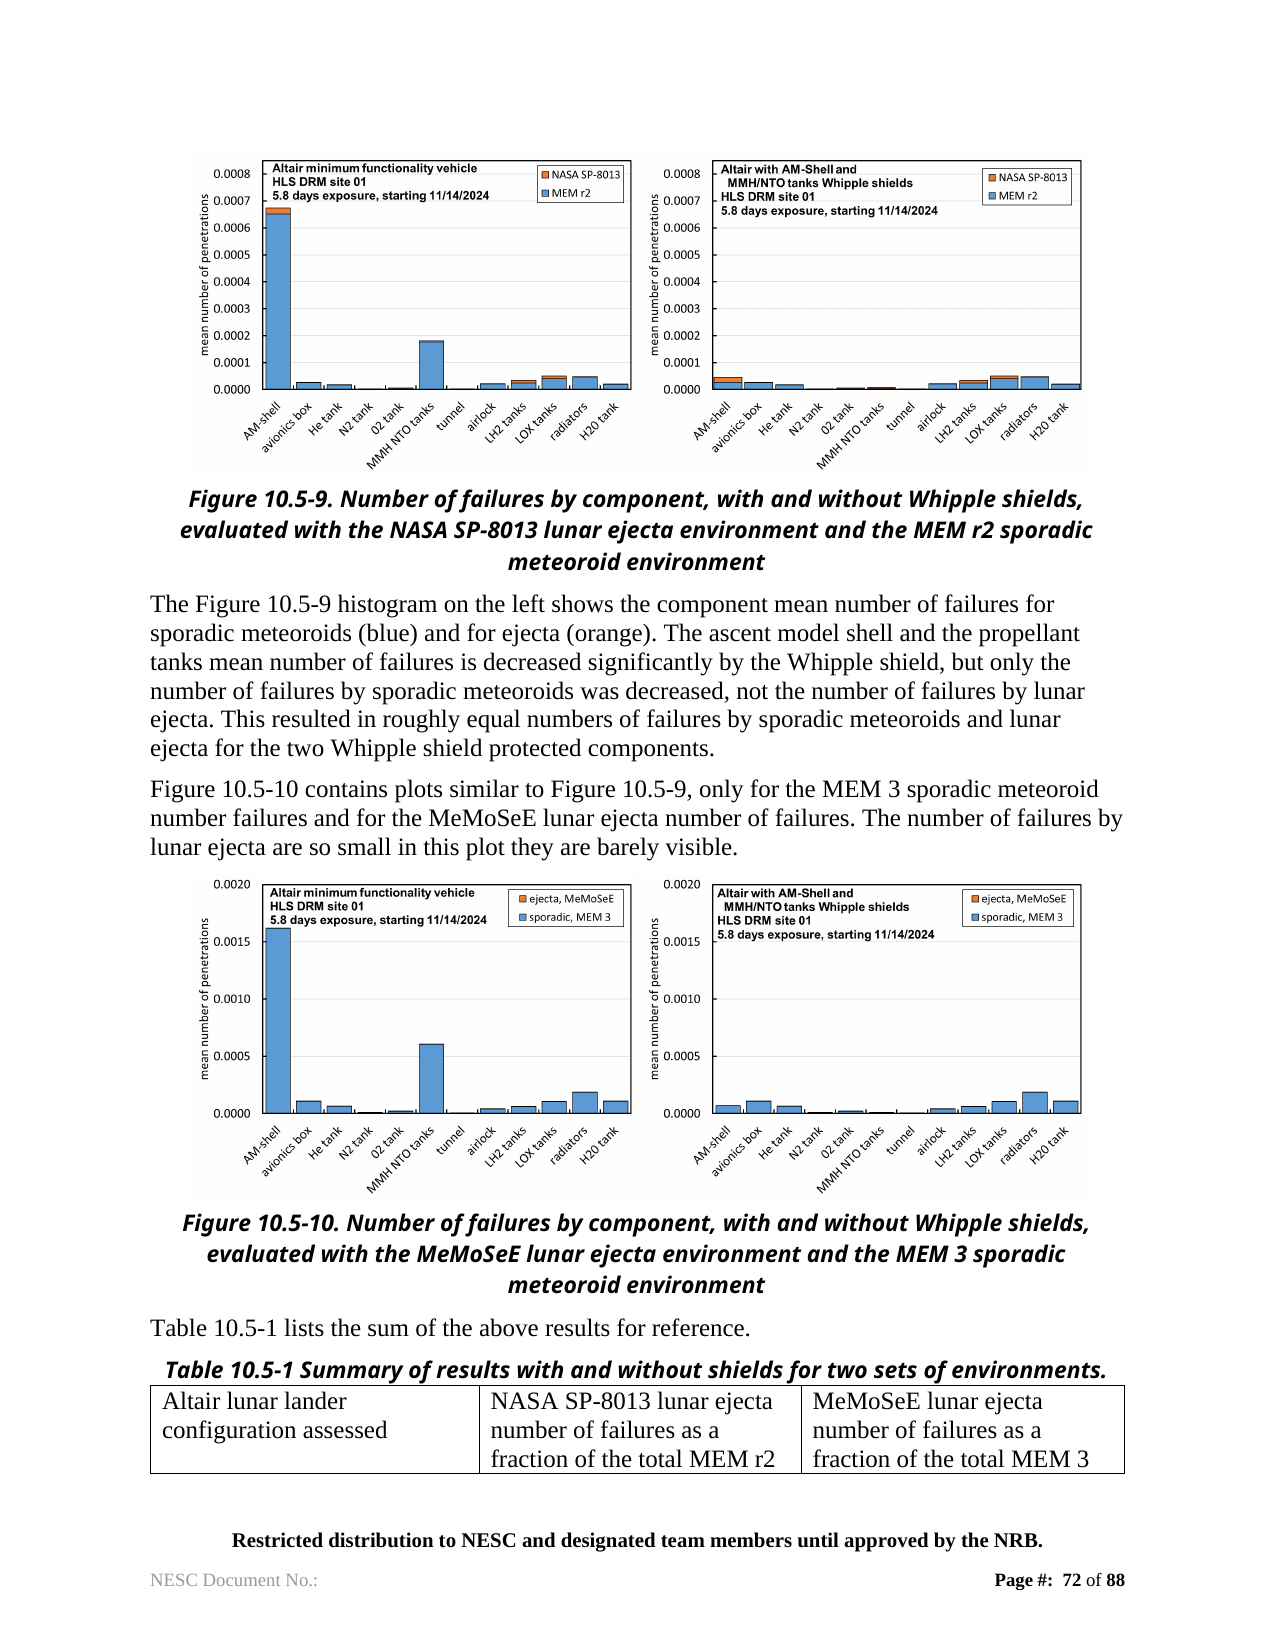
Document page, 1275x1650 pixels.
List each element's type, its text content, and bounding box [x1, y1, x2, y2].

text Figure 10.5-10. Number of failures by component, with and without Whipple shields, evaluated with the MeMoSeE lunar ejecta environment and the MEM 3 sporadic meteoroid environment [150, 1206, 1125, 1300]
picture [187, 150, 1088, 477]
text Table 10.5-1 lists the sum of the above results for reference. [150, 1313, 1125, 1341]
picture [187, 873, 1088, 1201]
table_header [802, 1386, 1124, 1472]
text Figure 10.5-9. Number of failures by component, with and without Whipple shields, evaluated with the NASA SP-8013 lunar ejecta environment and the MEM r2 sporadic meteoroid environment [150, 483, 1125, 577]
text The Figure 10.5-9 histogram on the left shows the component mean number of failures for sporadic meteoroids (blue) and for ejecta (orange). The ascent model shell and the propellant tanks mean number of failures is decreased significantly by the Whipple shield, but only the number of failures by sporadic meteoroids was decreased, not the number of failures by lunar ejecta. This resulted in roughly equal numbers of failures by sporadic meteoroids and lunar ejecta for the two Whipple shield protected components. [150, 589, 1125, 762]
text Figure 10.5-10 contains plots similar to Figure 10.5-9, only for the MEM 3 sporadic meteoroid number failures and for the MeMoSeE lunar ejecta number of failures. The number of failures by lunar ejecta are so small in this plot they are barely visible. [150, 774, 1125, 861]
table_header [480, 1386, 801, 1472]
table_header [151, 1386, 479, 1472]
text Table 10.5-1 Summary of results with and without shields for two sets of environments. [150, 1354, 1125, 1385]
